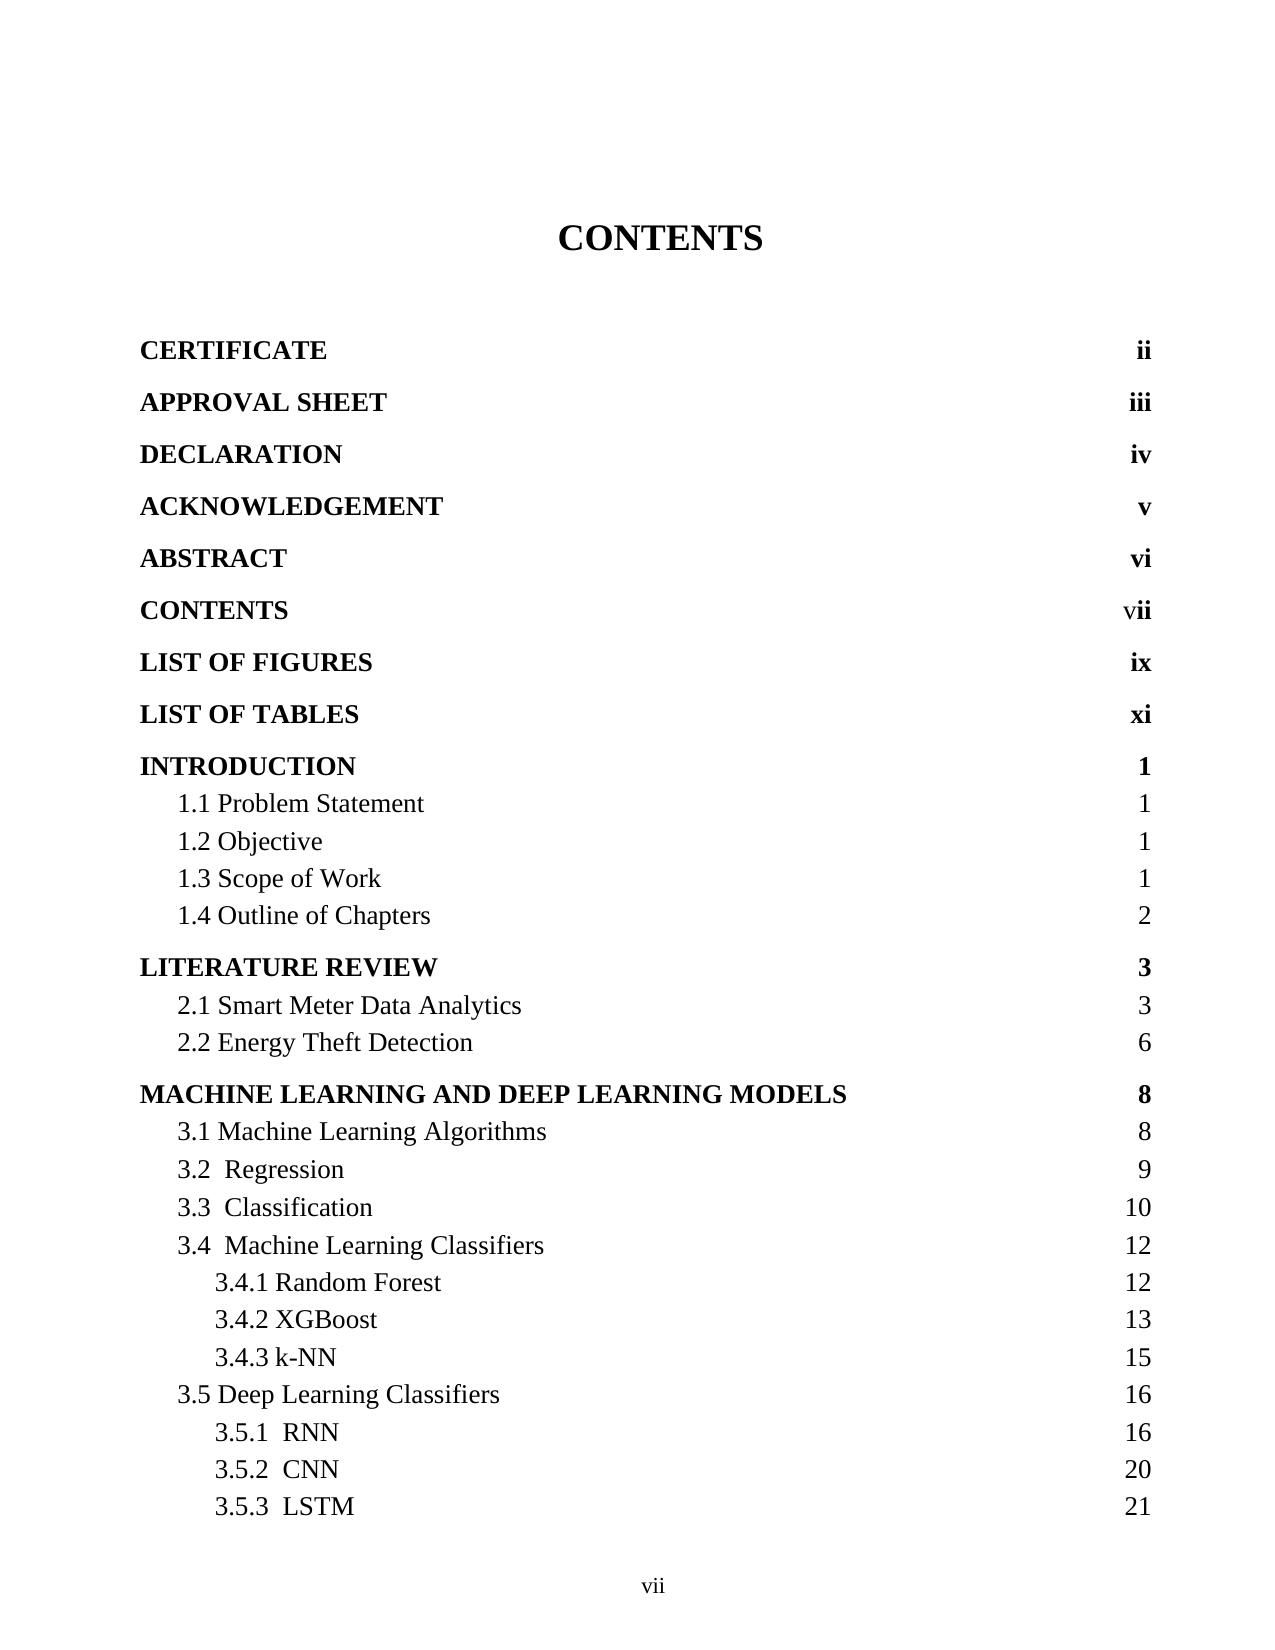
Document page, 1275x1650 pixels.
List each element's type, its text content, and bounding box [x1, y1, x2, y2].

text DECLARATION iv [139, 438, 1223, 469]
text ABSTRACT vi [139, 542, 1223, 573]
list LSTM 21 [214, 1491, 1223, 1522]
text LIST OF TABLES xi [139, 698, 1223, 729]
list k-NN 15 [214, 1341, 1223, 1372]
list Smart Meter Data Analytics 3 [177, 989, 1223, 1020]
text MACHINE LEARNING AND DEEP LEARNING MODELS 8 [139, 1078, 1223, 1109]
list Energy Theft Detection 6 [177, 1026, 1223, 1057]
list Deep Learning Classifiers 16 [177, 1378, 1223, 1409]
list XGBoost 13 [214, 1303, 1223, 1335]
text CONTENTS vii [139, 594, 1223, 625]
list Problem Statement 1 [177, 787, 1223, 818]
list Outline of Chapters 2 [177, 899, 1223, 931]
text APPROVAL SHEET iii [139, 386, 1223, 417]
text LITERATURE REVIEW 3 [139, 951, 1223, 982]
list Scope of Work 1 [177, 862, 1223, 893]
list Regression 9 [177, 1153, 1223, 1184]
text LIST OF FIGURES ix [139, 646, 1223, 677]
list Objective 1 [177, 824, 1223, 856]
text CERTIFICATE ii [139, 334, 1223, 365]
list RNN 16 [214, 1416, 1223, 1447]
list Machine Learning Algorithms 8 [177, 1116, 1223, 1147]
subtitle CONTENTS [113, 215, 1178, 258]
list Classification 10 [177, 1191, 1223, 1222]
list Random Forest 12 [214, 1266, 1223, 1297]
text ACKNOWLEDGEMENT v [139, 490, 1223, 521]
list Machine Learning Classifiers 12 [177, 1229, 1223, 1260]
list CNN 20 [214, 1453, 1223, 1484]
text INTRODUCTION 1 [139, 750, 1223, 781]
